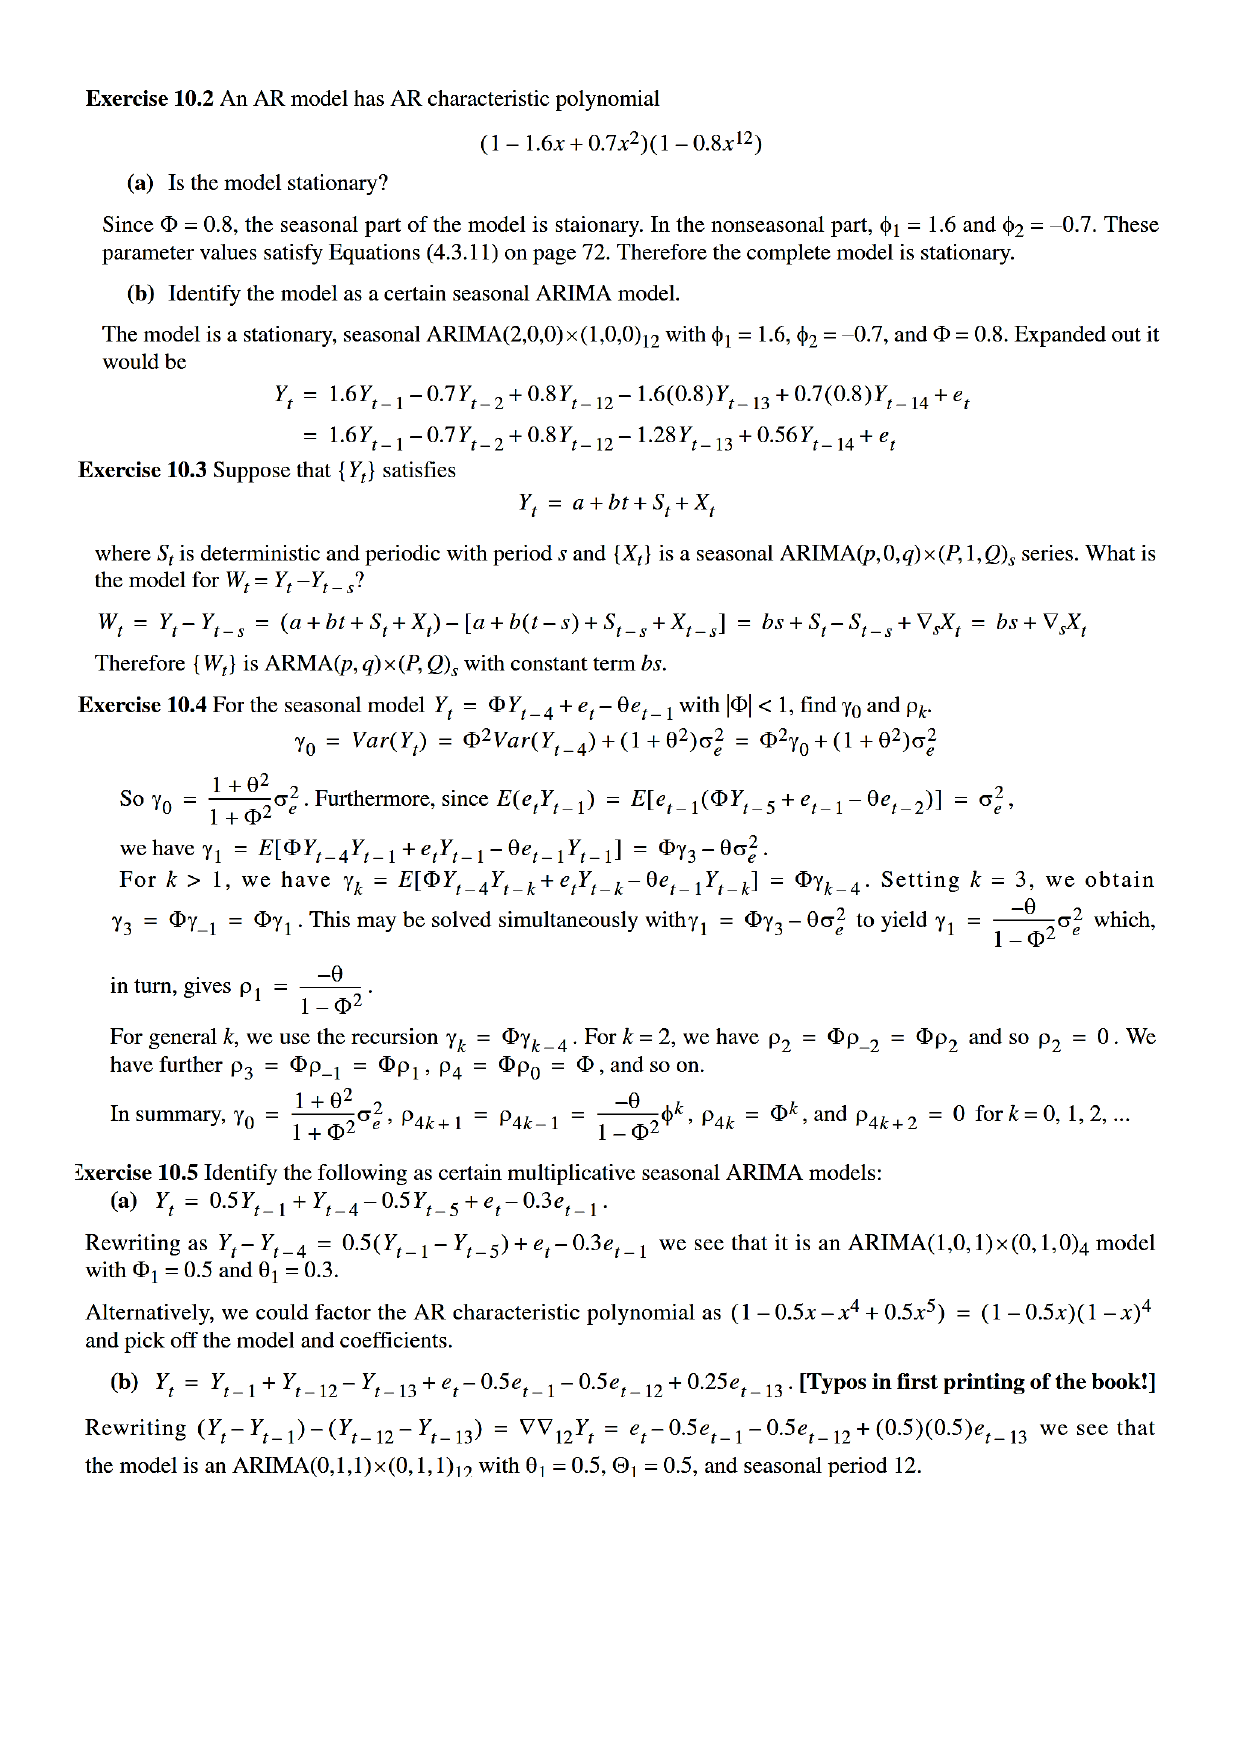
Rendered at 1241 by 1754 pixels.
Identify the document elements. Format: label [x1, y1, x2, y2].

picture [75, 74, 1166, 1477]
